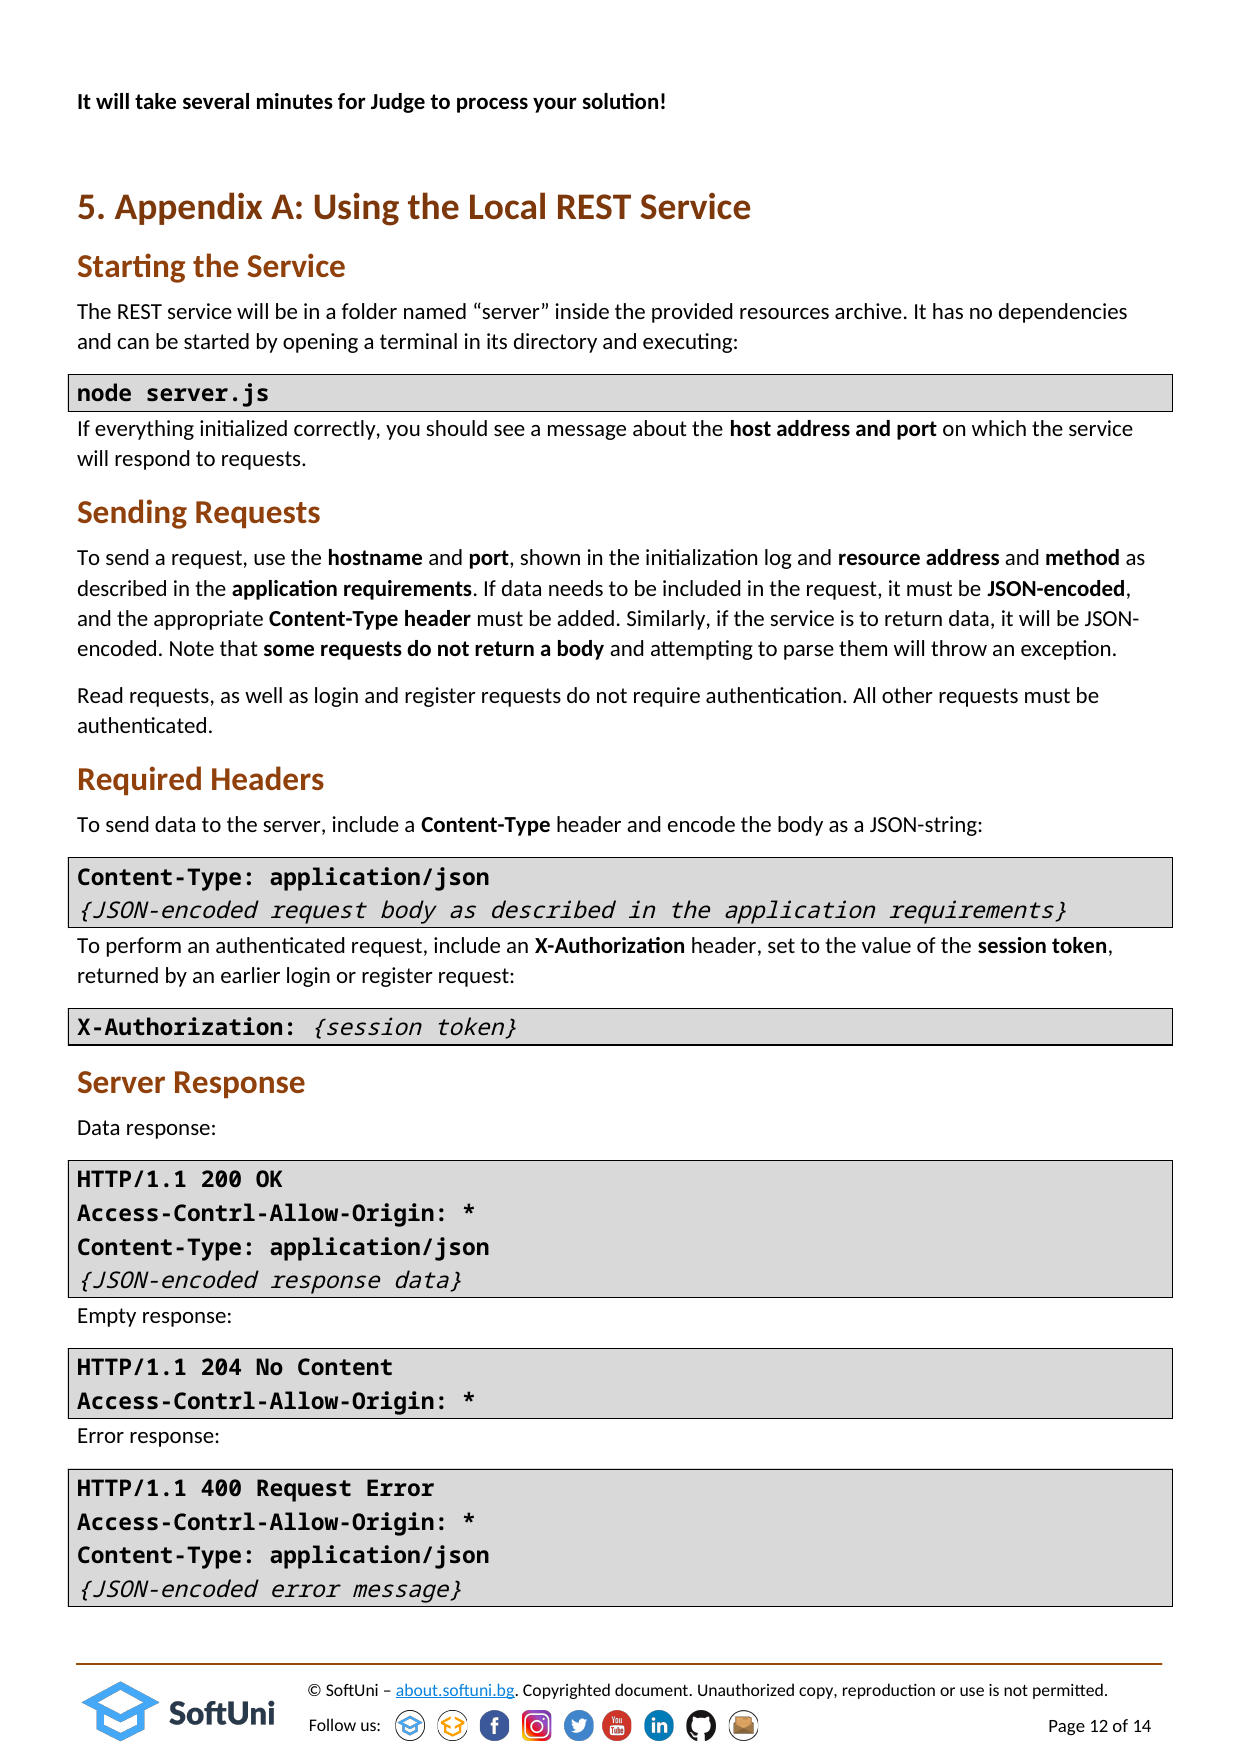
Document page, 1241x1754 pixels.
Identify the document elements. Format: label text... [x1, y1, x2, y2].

text To perform an authenticated request, include an X-Authorization header, set to the value of the session token, returned by an earlier login or register request: [77, 931, 1163, 989]
text Access-Contrl-Allow-Origin: * [69, 1382, 1172, 1418]
picture [75, 1676, 281, 1747]
text Content-Type: application/json [69, 1536, 1172, 1570]
text X-Authorization: {session token} [69, 1009, 1172, 1044]
text {JSON-encoded response data} [69, 1261, 1172, 1297]
text It will take several minutes for Judge to process your solution! [77, 87, 1163, 115]
picture [665, 1732, 674, 1741]
picture [686, 1710, 716, 1741]
text Access-Contrl-Allow-Origin: * [69, 1502, 1172, 1536]
text Content-Type: application/json [69, 858, 1172, 891]
picture [644, 1710, 653, 1719]
text {JSON-encoded error message} [69, 1570, 1172, 1606]
text HTTP/1.1 204 No Content [69, 1349, 1172, 1382]
picture [658, 1723, 667, 1732]
picture [395, 1710, 425, 1741]
text Starting the Service [77, 245, 1163, 286]
text If everything initialized correctly, you should see a message about the host address and port on which the service will respond to requests. [77, 414, 1163, 472]
text Server Response [77, 1061, 1163, 1101]
text To send a request, use the hostname and port, shown in the initialization log and resource address and method as described in the application requirements. If data needs to be included in the request, it must be JSON-encoded, and the appropriate Content-Type header must be added. Similarly, if the service is to return data, it will be JSON-encoded. Note that some requests do not return a body and attempting to parse them will throw an exception. [77, 543, 1163, 662]
text Error response: [77, 1422, 1163, 1450]
text Read requests, as well as login and register requests do not require authentication. All other requests must be authenticated. [77, 681, 1163, 739]
text Required Headers [77, 758, 1163, 799]
list Appendix A: Using the Local REST Service [77, 183, 1163, 229]
picture [665, 1710, 674, 1719]
picture [522, 1710, 552, 1741]
picture [644, 1732, 653, 1741]
picture [437, 1710, 468, 1741]
picture [564, 1710, 594, 1741]
text Content-Type: application/json [69, 1227, 1172, 1261]
text HTTP/1.1 400 Request Error [69, 1470, 1172, 1502]
picture [479, 1710, 510, 1741]
text To send data to the server, include a Content-Type header and encode the body as a JSON-string: [77, 810, 1163, 838]
text Sending Requests [77, 491, 1163, 532]
text Access-Contrl-Allow-Origin: * [69, 1193, 1172, 1227]
text {JSON-encoded request body as described in the application requirements} [69, 891, 1172, 927]
text Data response: [77, 1113, 1163, 1141]
text The REST service will be in a folder named “server” inside the provided resources archive. It has no dependencies and can be started by opening a terminal in its directory and executing: [77, 297, 1163, 355]
text Empty response: [77, 1301, 1163, 1329]
text node server.js [69, 375, 1172, 411]
picture [602, 1710, 632, 1741]
picture [728, 1710, 759, 1741]
text HTTP/1.1 200 OK [69, 1161, 1172, 1193]
